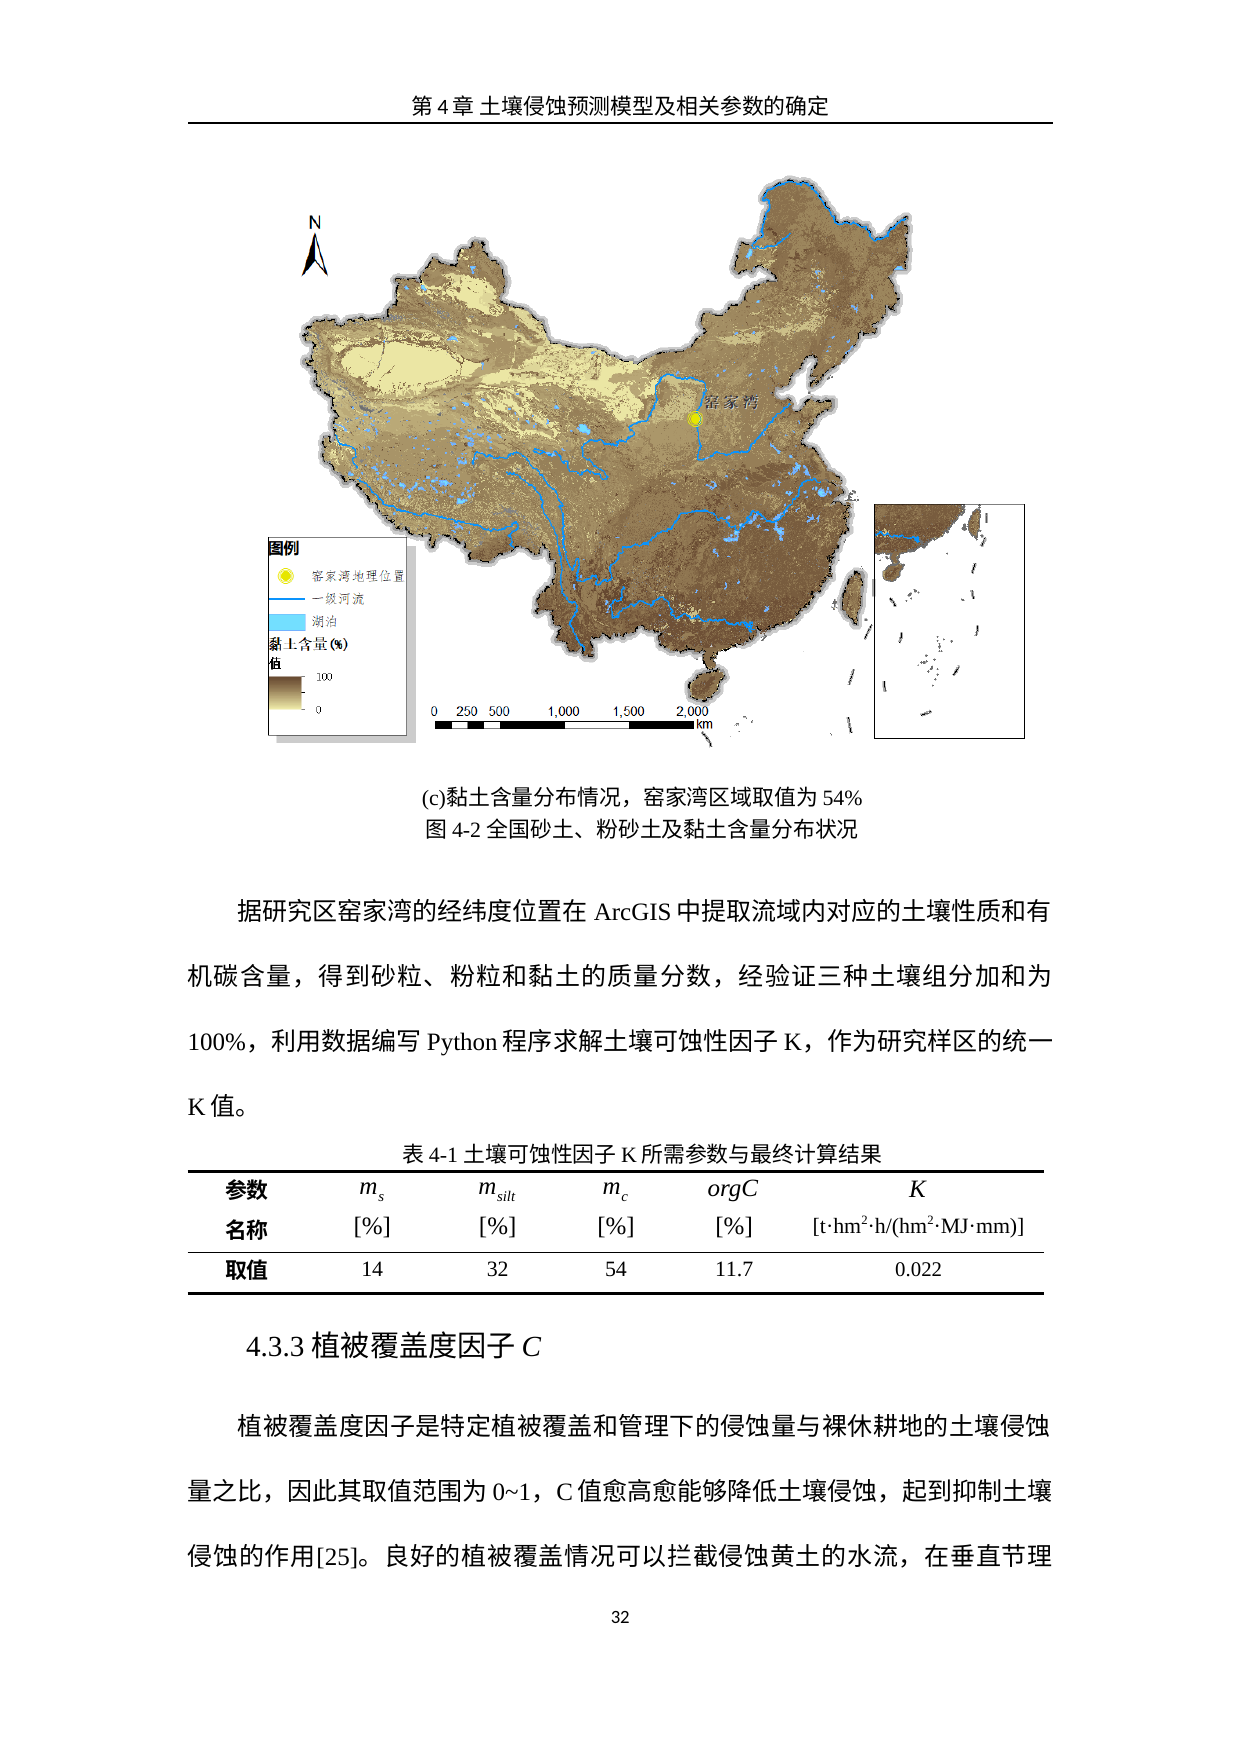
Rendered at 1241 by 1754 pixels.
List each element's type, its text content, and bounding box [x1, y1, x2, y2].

table_header [%] [557, 1173, 675, 1252]
table_header 参数 名称 [188, 1173, 306, 1252]
text 表4-1 土壤可蚀性因子K所需参数与最终计算结果 [187, 1137, 1053, 1169]
table_cell 32 [439, 1253, 557, 1292]
table_header [%] [306, 1173, 438, 1252]
text (c)黏土含量分布情况，窑家湾区域取值为54% [187, 779, 1053, 812]
table_cell 14 [306, 1253, 438, 1292]
table_cell 0.022 [793, 1253, 1044, 1292]
table_header [%] [439, 1173, 557, 1252]
table_cell 54 [557, 1253, 675, 1292]
picture [237, 162, 1041, 750]
table_header [%] [675, 1173, 793, 1252]
table_cell 取值 [188, 1253, 306, 1292]
table_header K [t·hm2·h/(hm2·MJ·mm)] [793, 1173, 1044, 1252]
table_cell 11.7 [675, 1253, 793, 1292]
text 图4-2 全国砂土、粉砂土及黏土含量分布状况 [187, 812, 1053, 844]
text 据研究区窑家湾的经纬度位置在ArcGIS中提取流域内对应的土壤性质和有机碳含量，得到砂粒、粉粒和黏土的质量分数，经验证三种土壤组分加和为100%，利用数据编写Python程序求解土壤可蚀性因子K，作为研究样区的统一K值。 [187, 877, 1053, 1137]
text 4.3.3 植被覆盖度因子C [187, 1311, 1053, 1376]
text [187, 1392, 1053, 1587]
